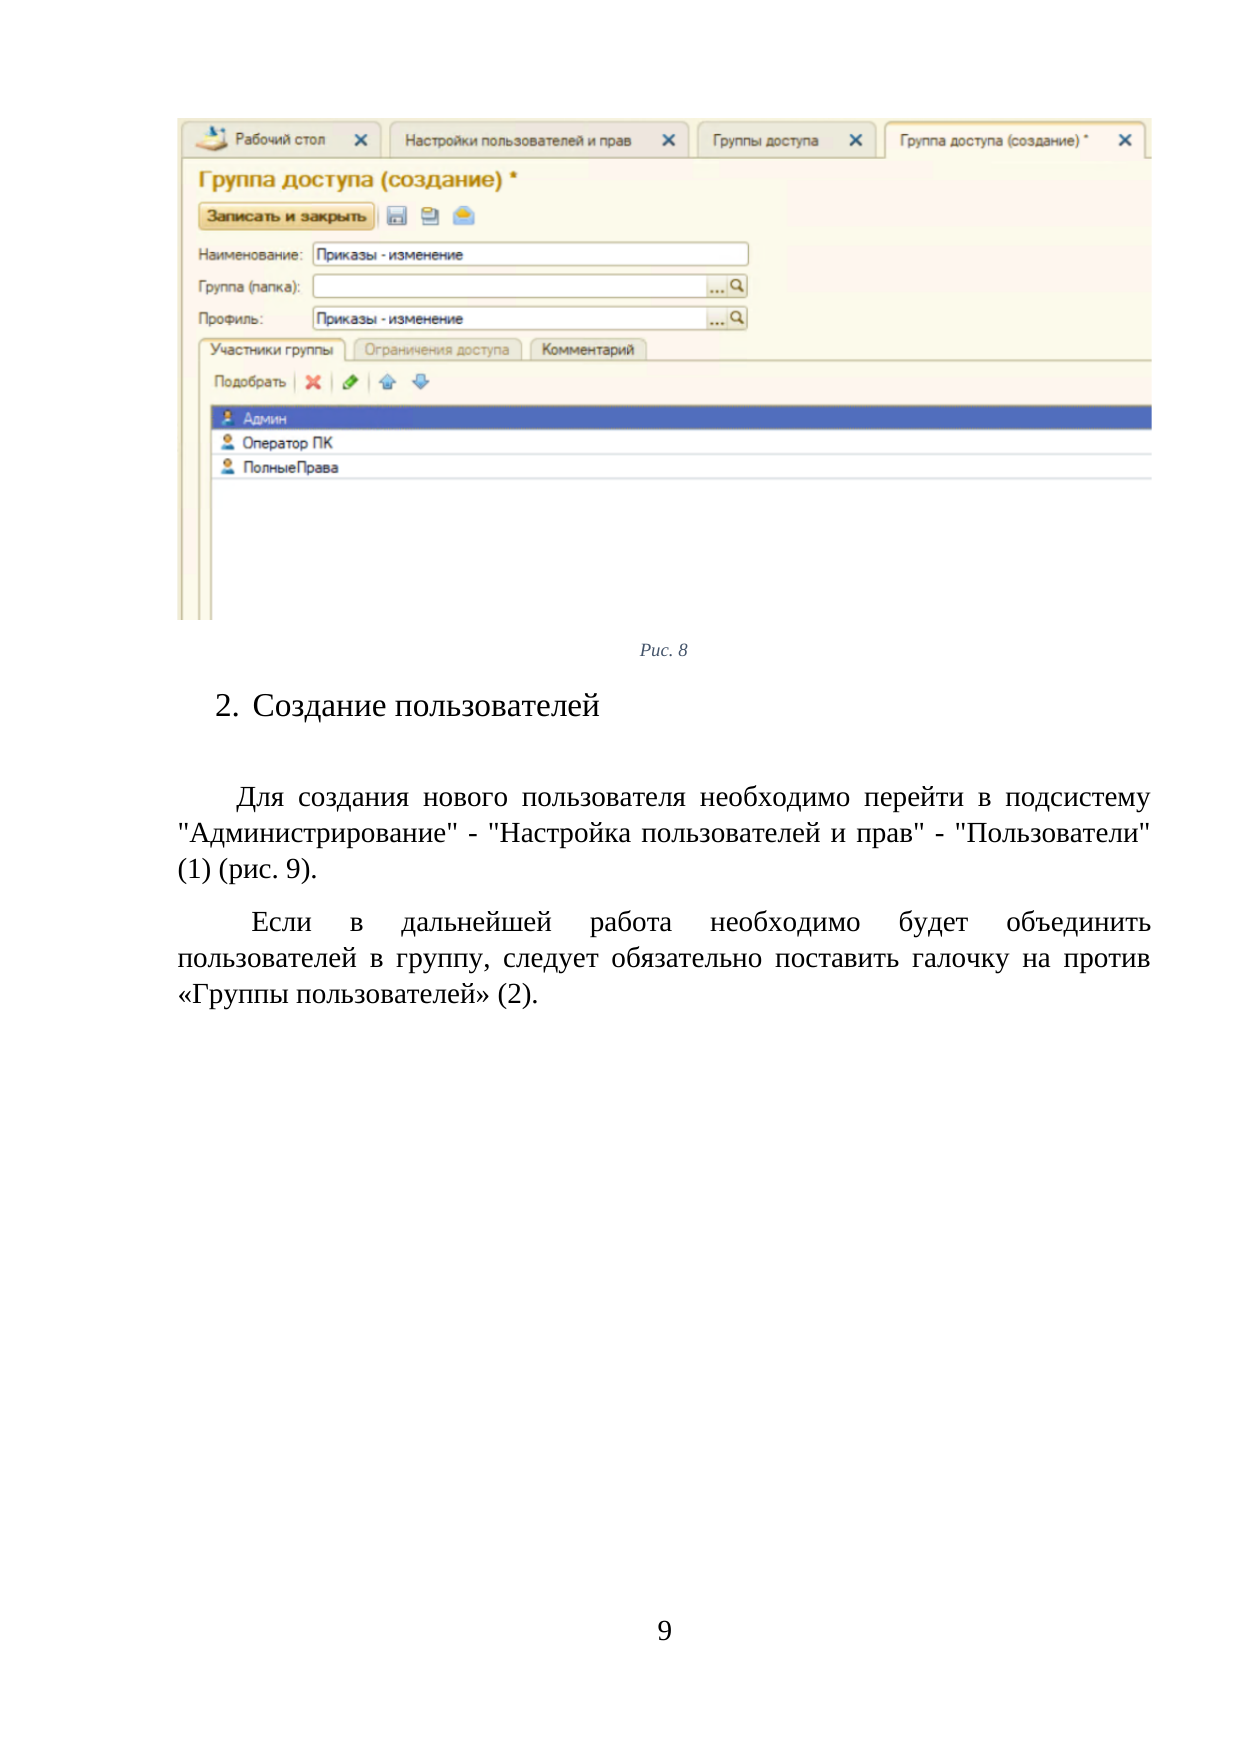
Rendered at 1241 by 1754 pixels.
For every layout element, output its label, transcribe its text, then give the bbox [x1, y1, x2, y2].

text Если в дальнейшей работа необходимо будет объединить пользователей в группу, следует обязательно поставить галочку на против «Группы пользователей» (2). [177, 904, 1152, 1010]
text Рис. 8 [177, 638, 1152, 660]
subtitle Создание пользователей [215, 685, 1152, 723]
text Для создания нового пользователя необходимо перейти в подсистему "Администрирование" - "Настройка пользователей и прав" - "Пользователи" (1) (рис. 9). [177, 779, 1152, 885]
picture [177, 118, 1152, 620]
